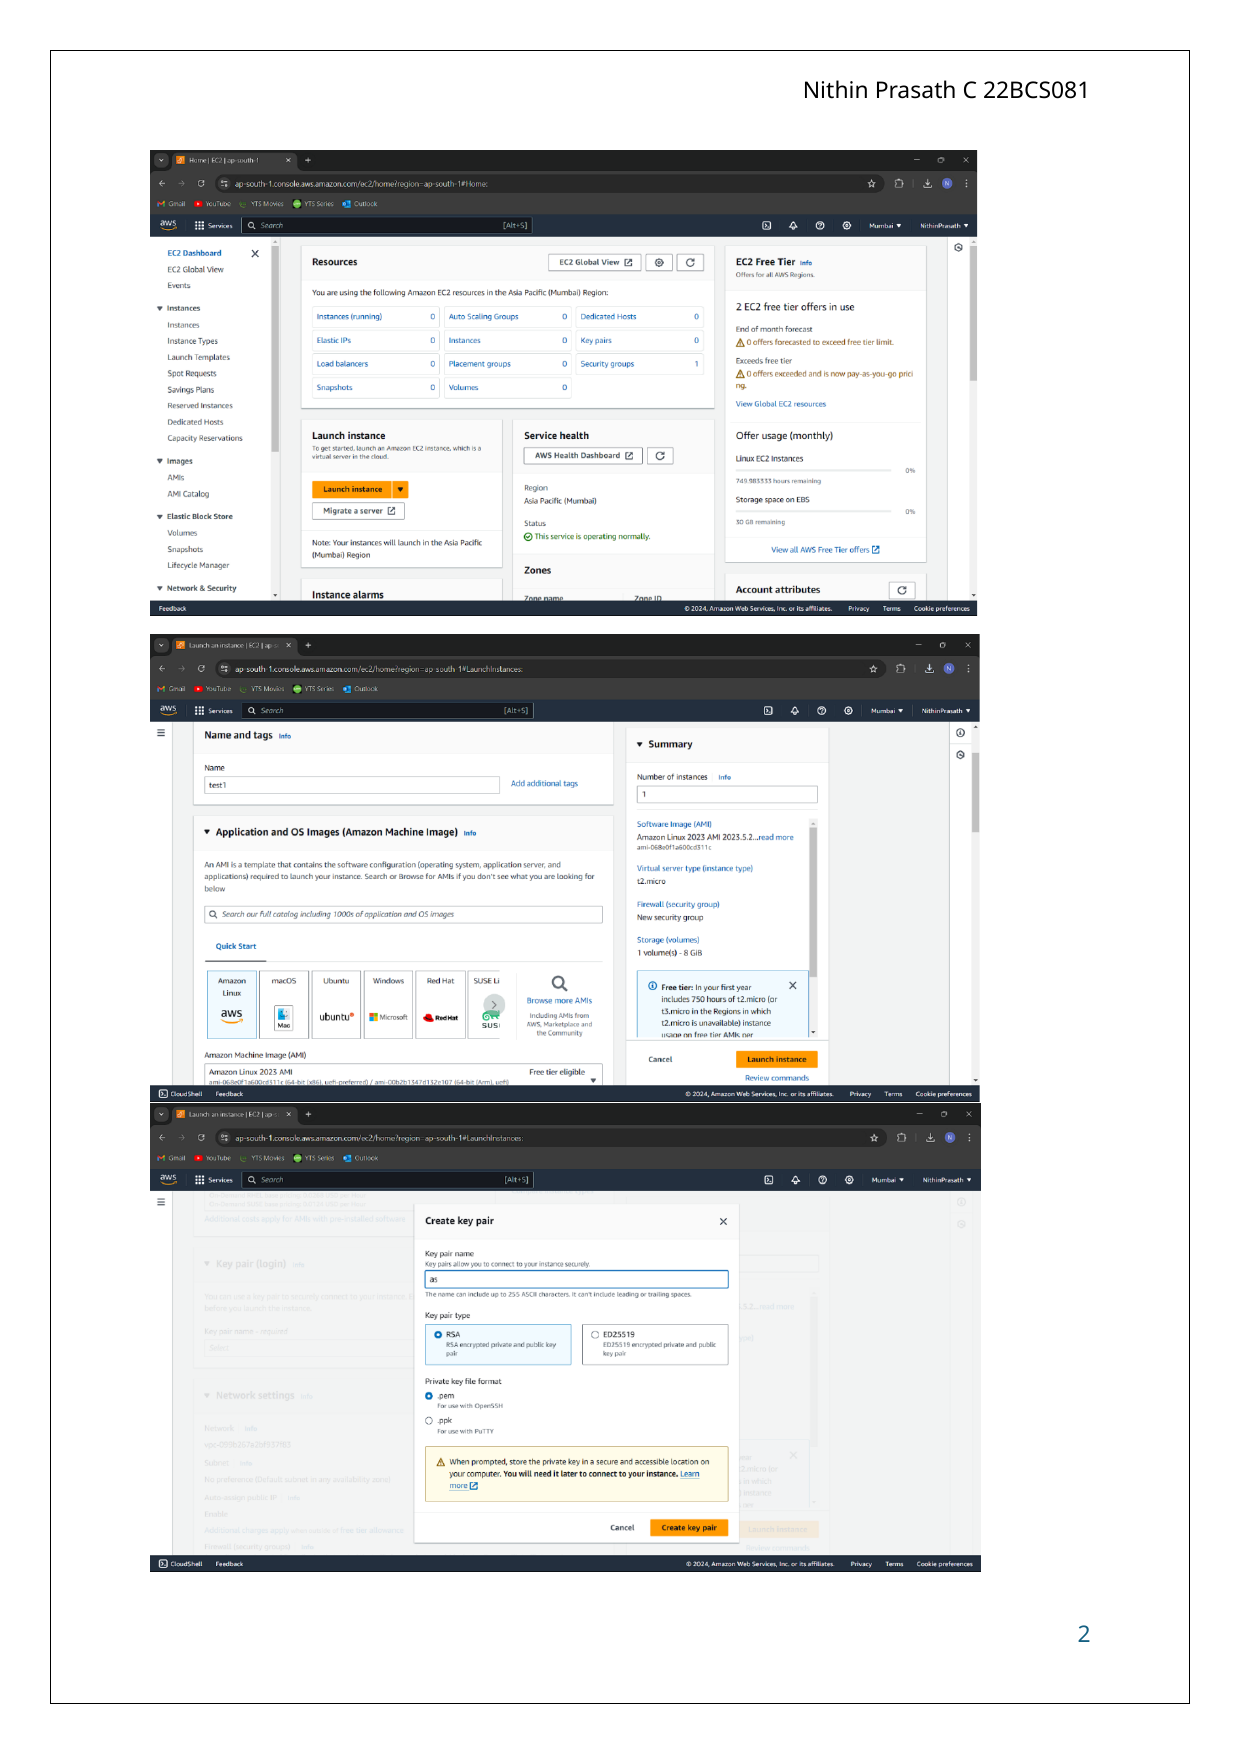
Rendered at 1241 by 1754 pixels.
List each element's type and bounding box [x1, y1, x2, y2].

picture [150, 150, 978, 616]
picture [150, 634, 980, 1102]
picture [150, 1103, 981, 1572]
